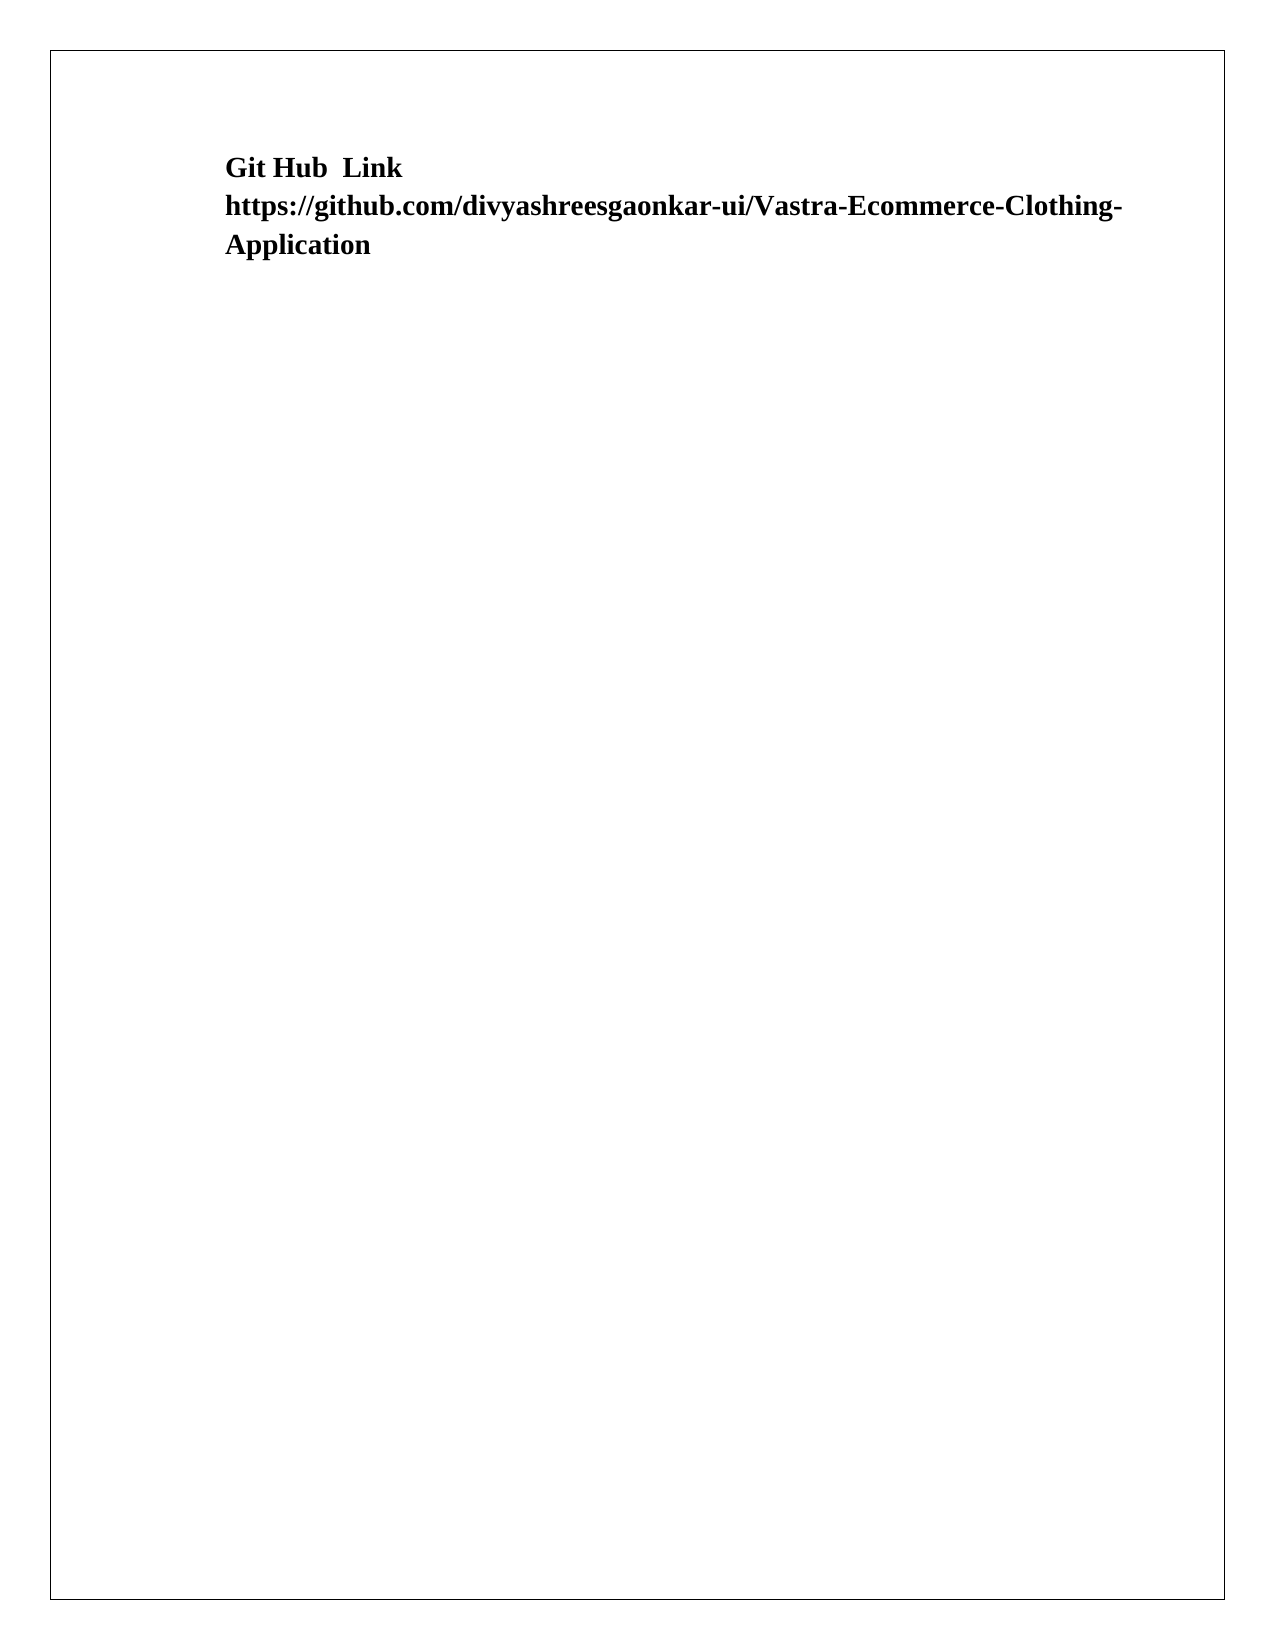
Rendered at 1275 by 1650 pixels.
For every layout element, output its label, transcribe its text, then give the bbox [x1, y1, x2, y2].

list https://github.com/divyashreesgaonkar-ui/Vastra-Ecommerce-Clothing-Application [225, 188, 1125, 261]
list Git Hub Link [225, 150, 1125, 183]
